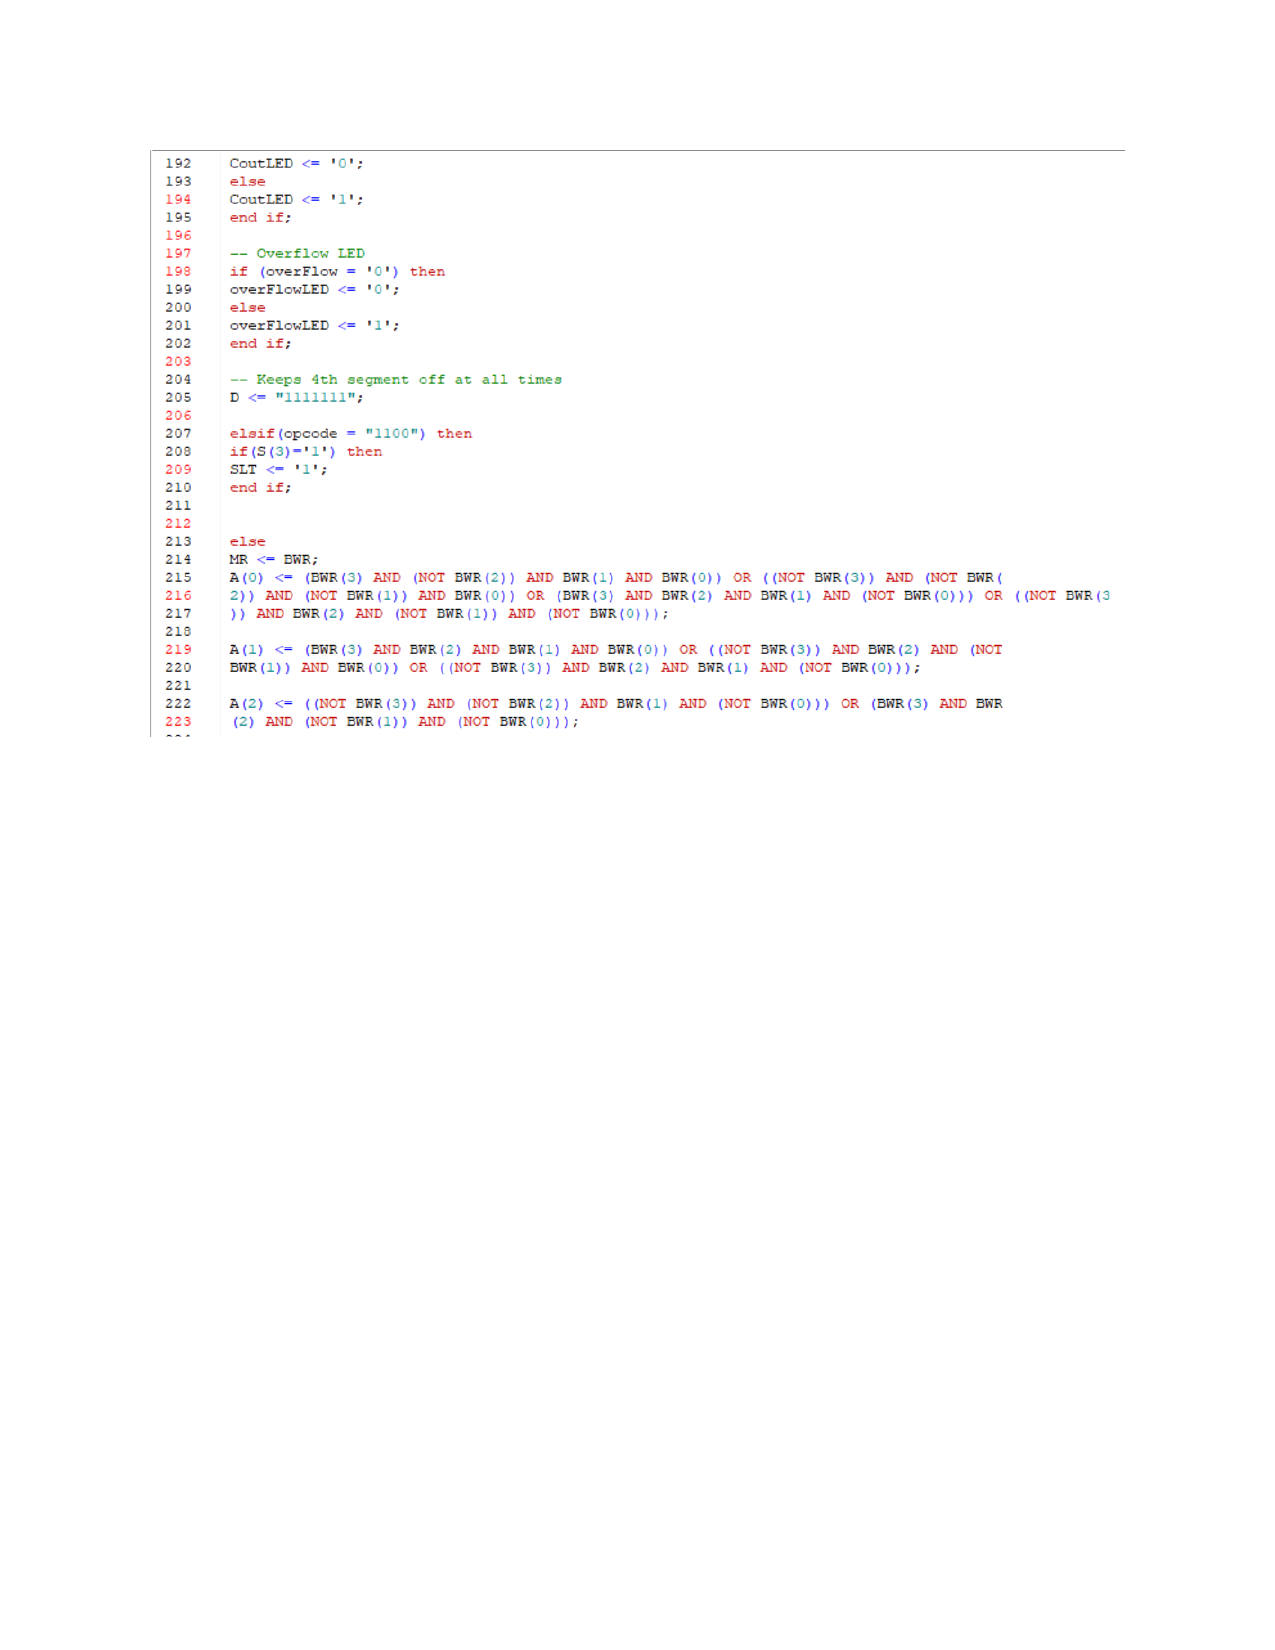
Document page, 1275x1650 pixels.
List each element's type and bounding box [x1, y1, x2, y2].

picture [150, 150, 1125, 737]
